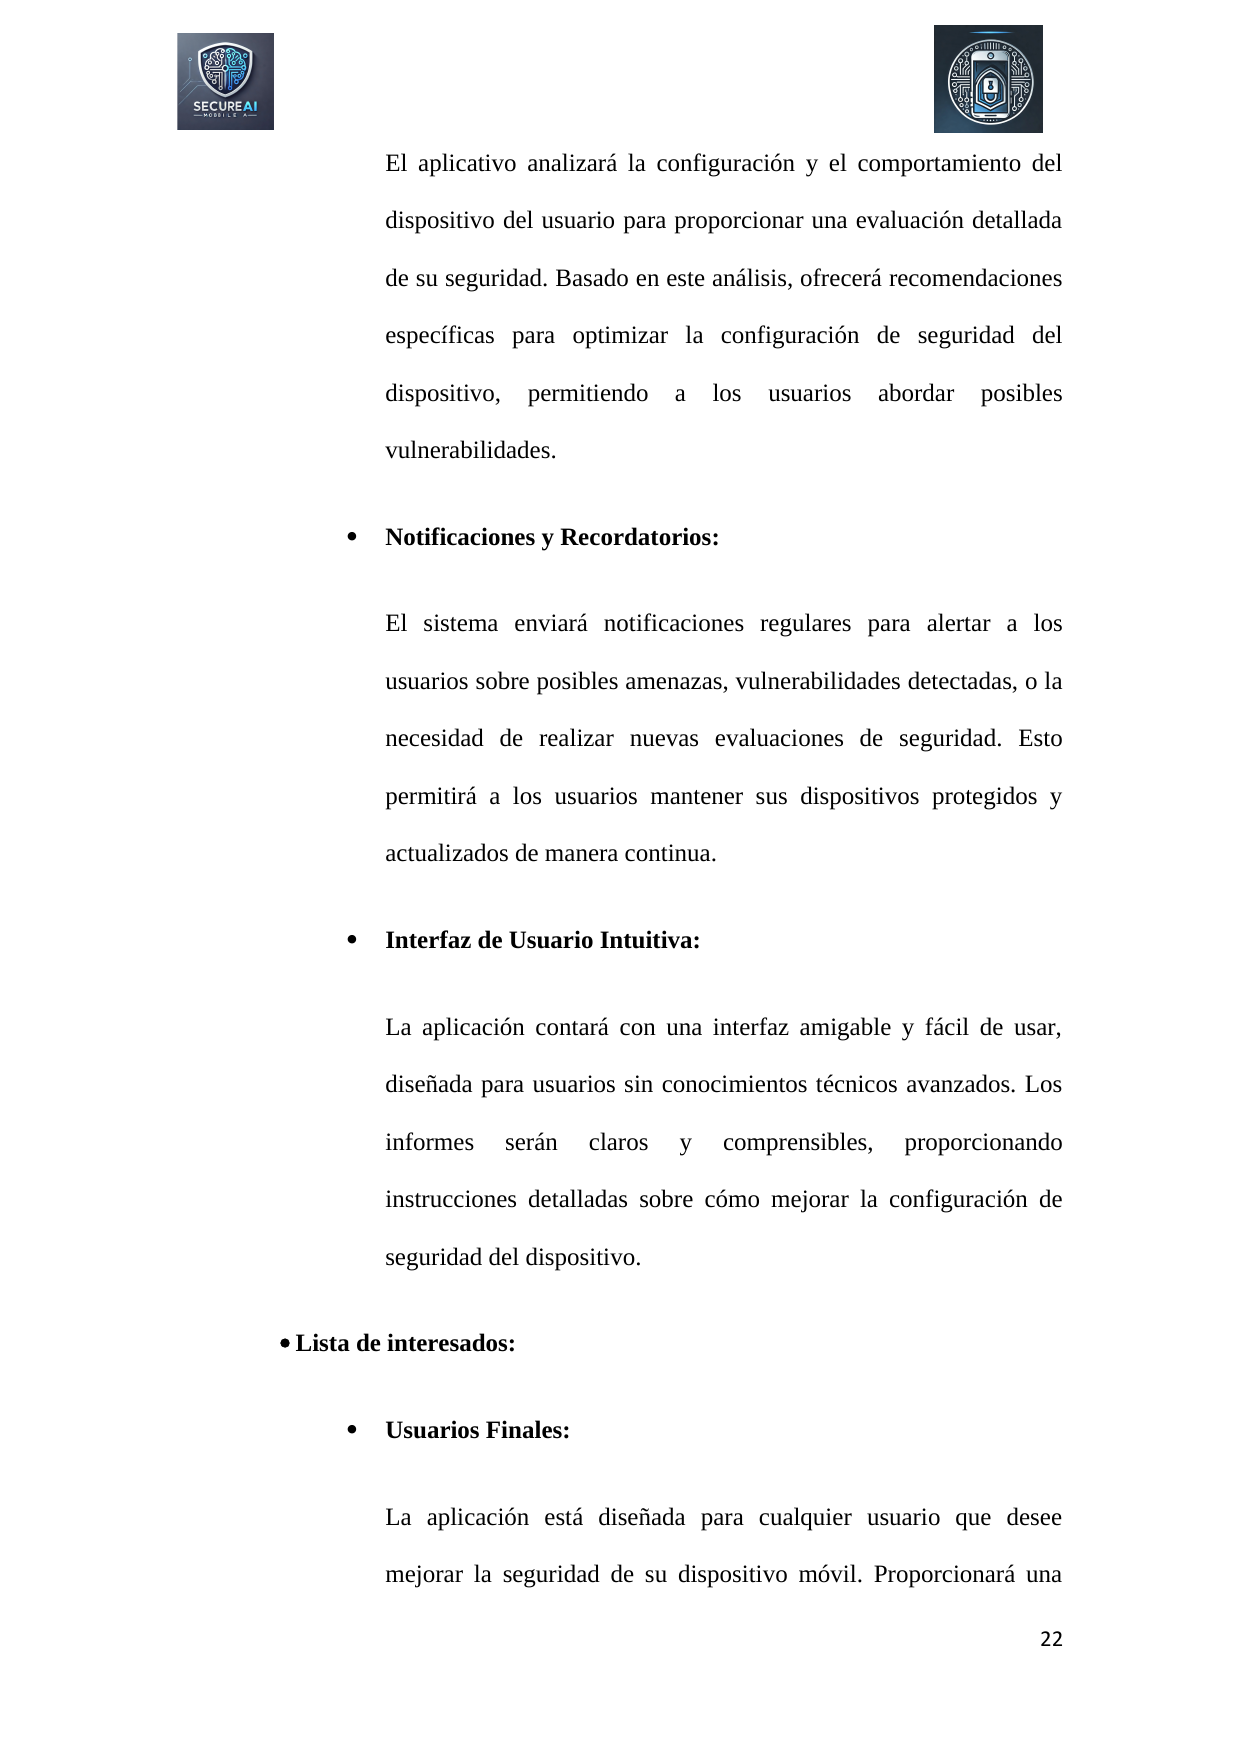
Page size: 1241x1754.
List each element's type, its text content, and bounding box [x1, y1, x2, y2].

text La aplicación contará con una interfaz amigable y fácil de usar, diseñada para usuarios sin conocimientos técnicos avanzados. Los informes serán claros y comprensibles, proporcionando instrucciones detalladas sobre cómo mejorar la configuración de seguridad del dispositivo. [385, 1012, 1063, 1271]
picture [934, 25, 1043, 133]
list Notificaciones y Recordatorios: [348, 522, 1063, 551]
list Interfaz de Usuario Intuitiva: [348, 925, 1063, 954]
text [385, 1502, 1063, 1588]
text El aplicativo analizará la configuración y el comportamiento del dispositivo del usuario para proporcionar una evaluación detallada de su seguridad. Basado en este análisis, ofrecerá recomendaciones específicas para optimizar la configuración de seguridad del dispositivo, permitiendo a los usuarios abordar posibles vulnerabilidades. [385, 148, 1063, 464]
picture [177, 33, 274, 130]
text El sistema enviará notificaciones regulares para alertar a los usuarios sobre posibles amenazas, vulnerabilidades detectadas, o la necesidad de realizar nuevas evaluaciones de seguridad. Esto permitirá a los usuarios mantener sus dispositivos protegidos y actualizados de manera continua. [385, 608, 1063, 867]
list Lista de interesados: [281, 1328, 1063, 1357]
list Usuarios Finales: [348, 1415, 1063, 1444]
